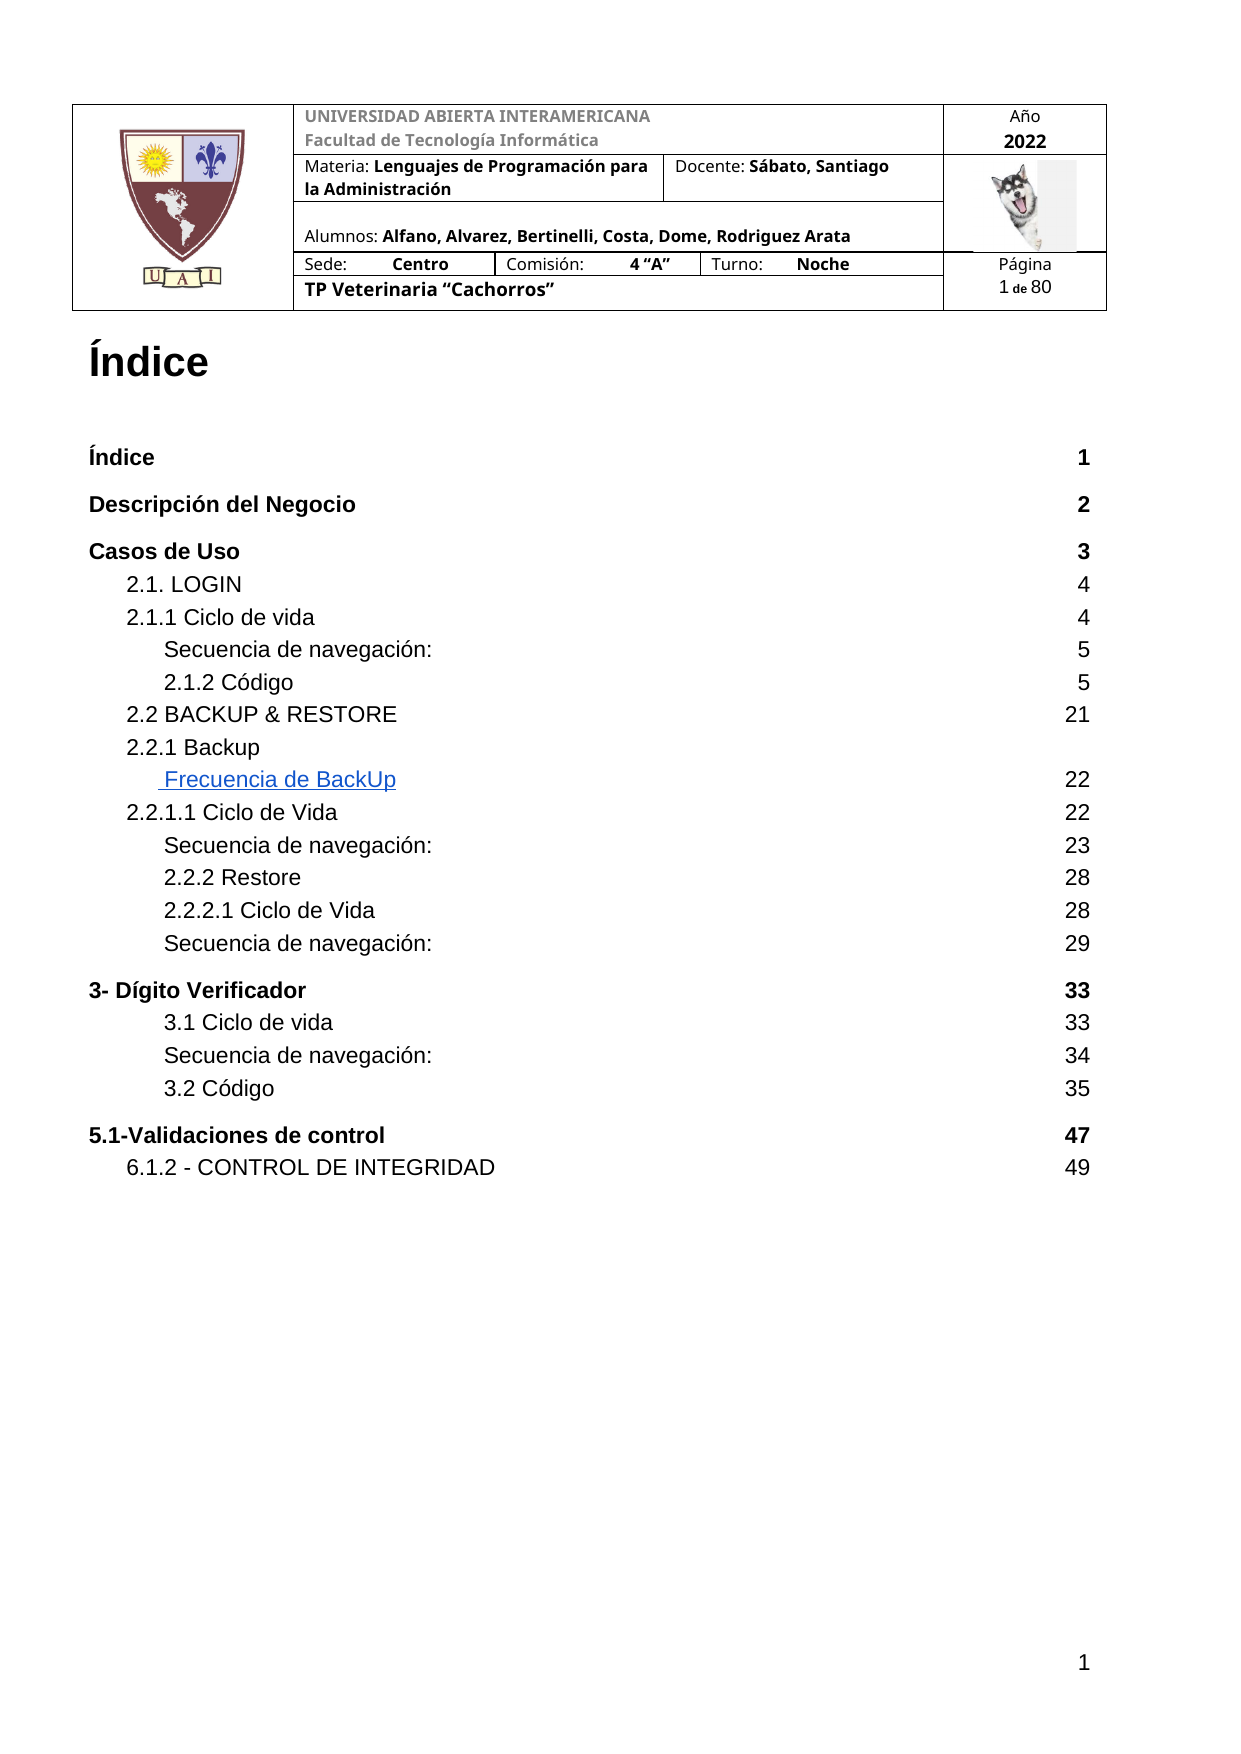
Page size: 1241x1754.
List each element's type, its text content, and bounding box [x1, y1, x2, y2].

subtitle Índice [88, 338, 1090, 386]
picture [117, 125, 249, 291]
picture [973, 160, 1077, 252]
